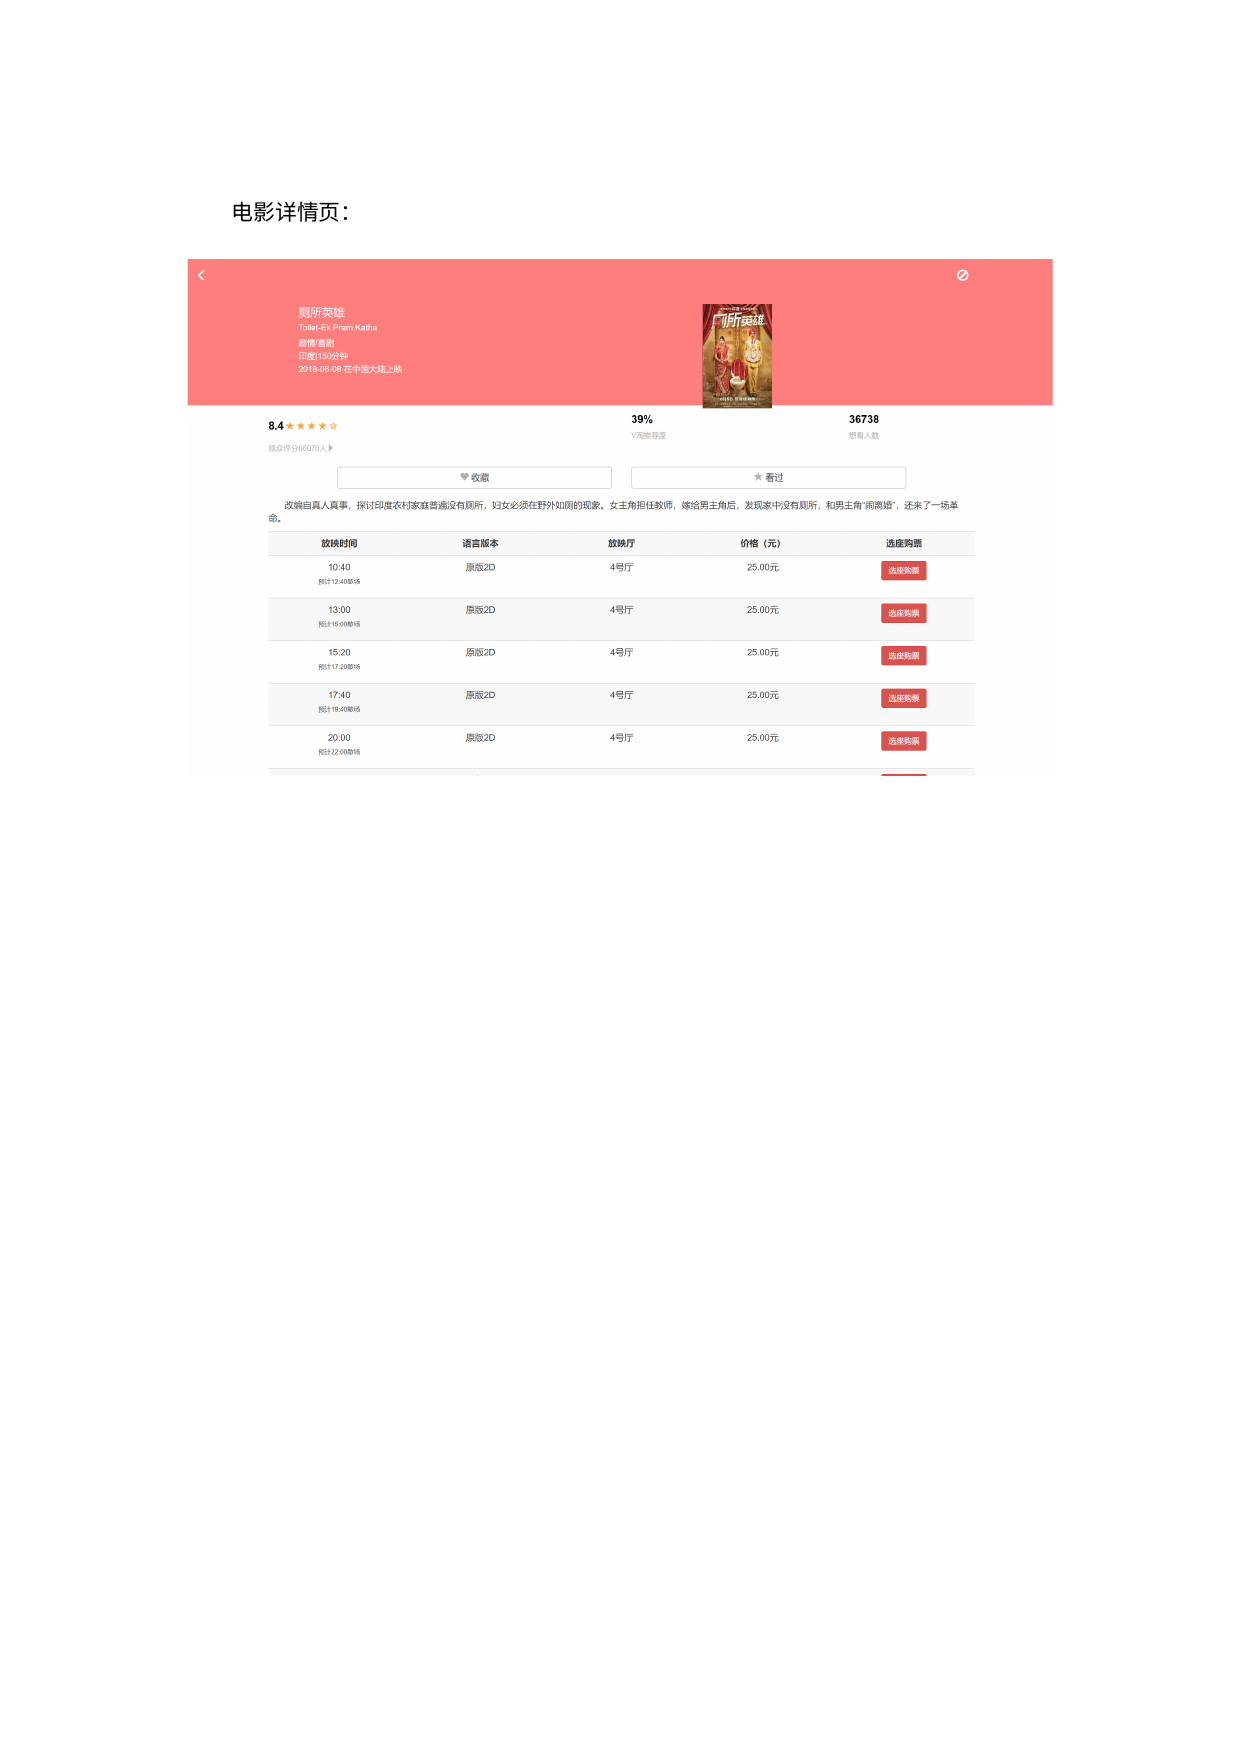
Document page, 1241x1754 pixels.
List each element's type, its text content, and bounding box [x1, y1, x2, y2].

picture [187, 259, 1053, 776]
text 电影详情页： [187, 194, 1053, 227]
